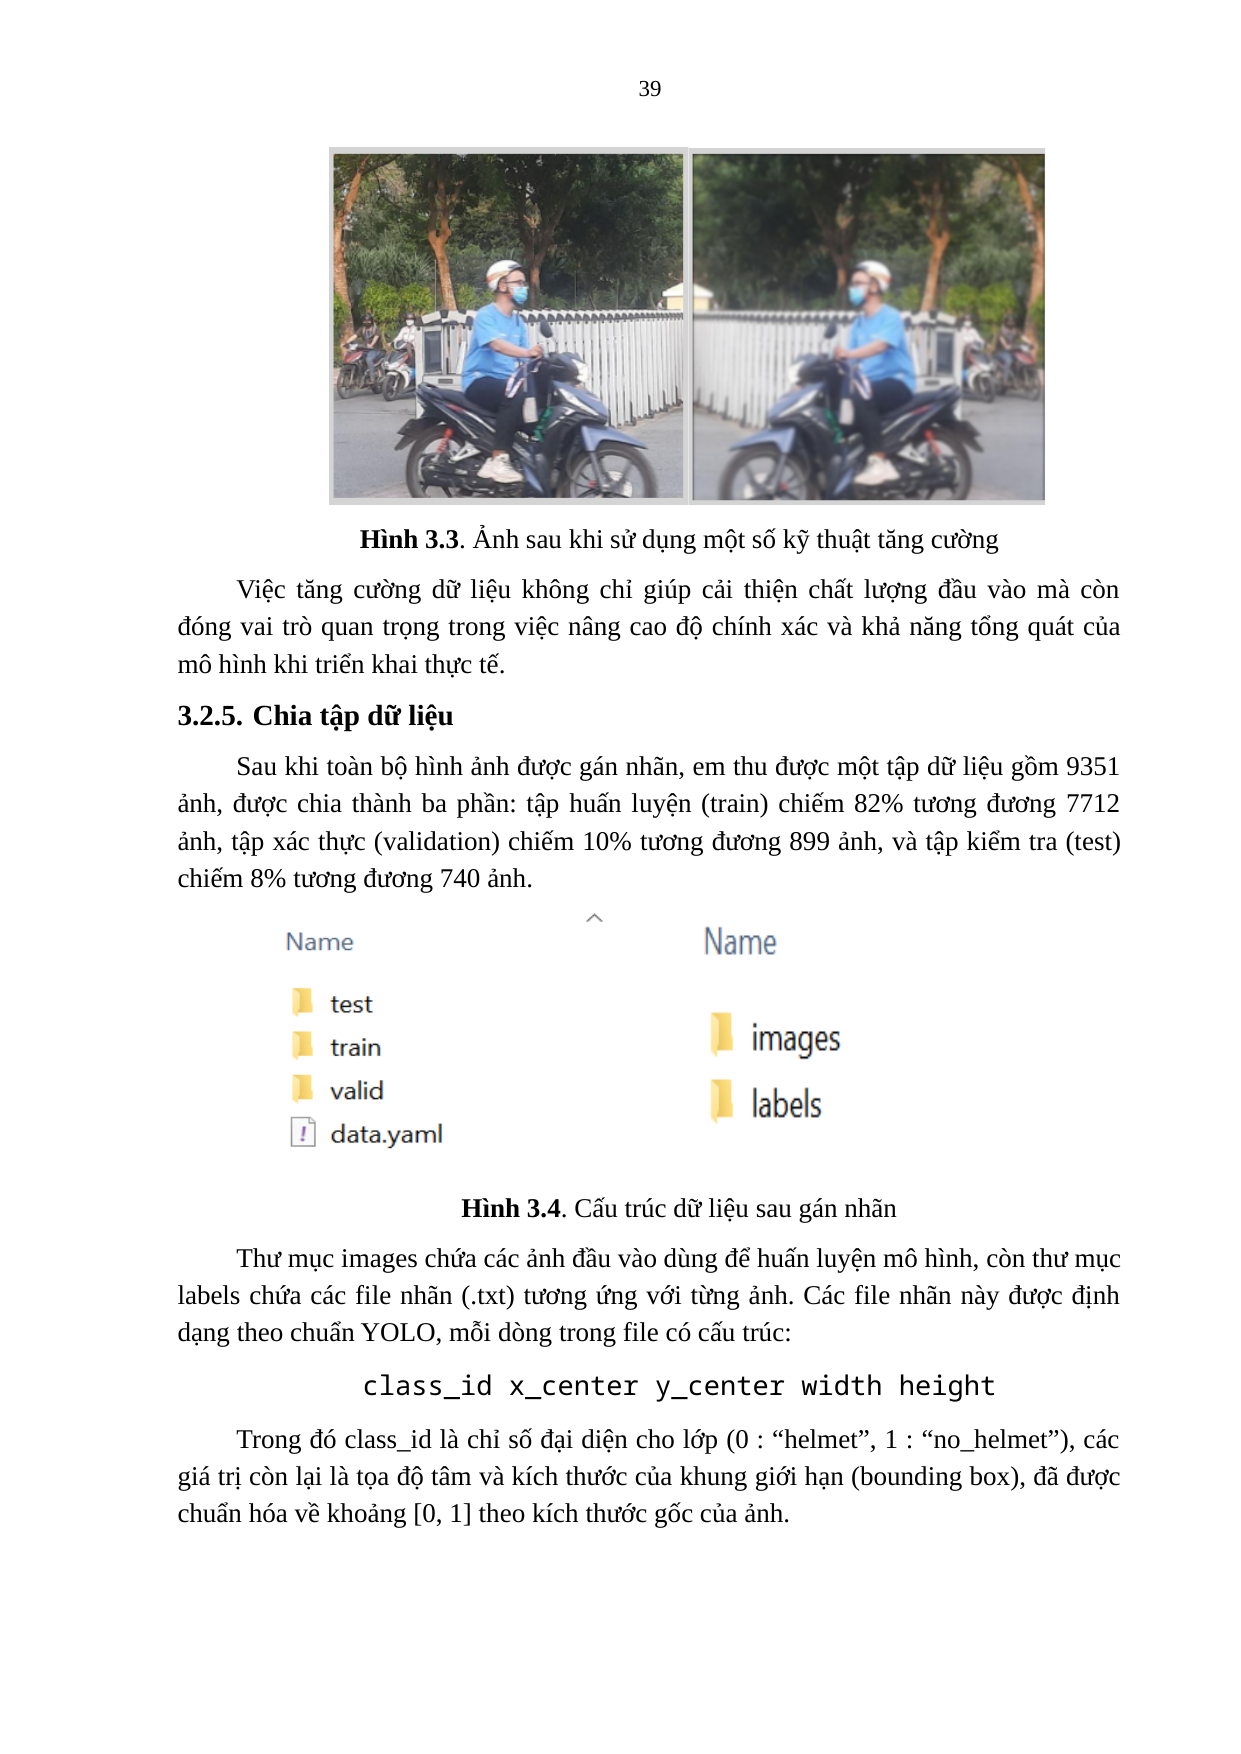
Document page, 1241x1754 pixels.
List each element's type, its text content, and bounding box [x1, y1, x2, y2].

list Chia tập dữ liệu [177, 698, 1122, 731]
text Thư mục images chứa các ảnh đầu vào dùng để huấn luyện mô hình, còn thư mục labels chứa các file nhãn (.txt) tương ứng với từng ảnh. Các file nhãn này được định dạng theo chuẩn YOLO, mỗi dòng trong file có cấu trúc: [177, 1242, 1122, 1347]
text Sau khi toàn bộ hình ảnh được gán nhãn, em thu được một tập dữ liệu gồm 9351 ảnh, được chia thành ba phần: tập huấn luyện (train) chiếm 82% tương đương 7712 ảnh, tập xác thực (validation) chiếm 10% tương đương 899 ảnh, và tập kiểm tra (test) chiếm 8% tương đương 740 ảnh. [177, 750, 1122, 893]
text Việc tăng cường dữ liệu không chỉ giúp cải thiện chất lượng đầu vào mà còn đóng vai trò quan trọng trong việc nâng cao độ chính xác và khả năng tổng quát của mô hình khi triển khai thực tế. [177, 573, 1122, 679]
text Hình 3.3. Ảnh sau khi sử dụng một số kỹ thuật tăng cường [177, 523, 1122, 554]
text class_id x_center y_center width height [177, 1366, 1122, 1403]
picture [329, 147, 1046, 505]
text Trong đó class_id là chỉ số đại diện cho lớp (0 : “helmet”, 1 : “no_helmet”), các giá trị còn lại là tọa độ tâm và kích thước của khung giới hạn (bounding box), đã được chuẩn hóa về khoảng [0, 1] theo kích thước gốc của ảnh. [177, 1423, 1122, 1528]
text Hình 3.4. Cấu trúc dữ liệu sau gán nhãn [177, 1192, 1122, 1223]
picture [272, 912, 1087, 1174]
